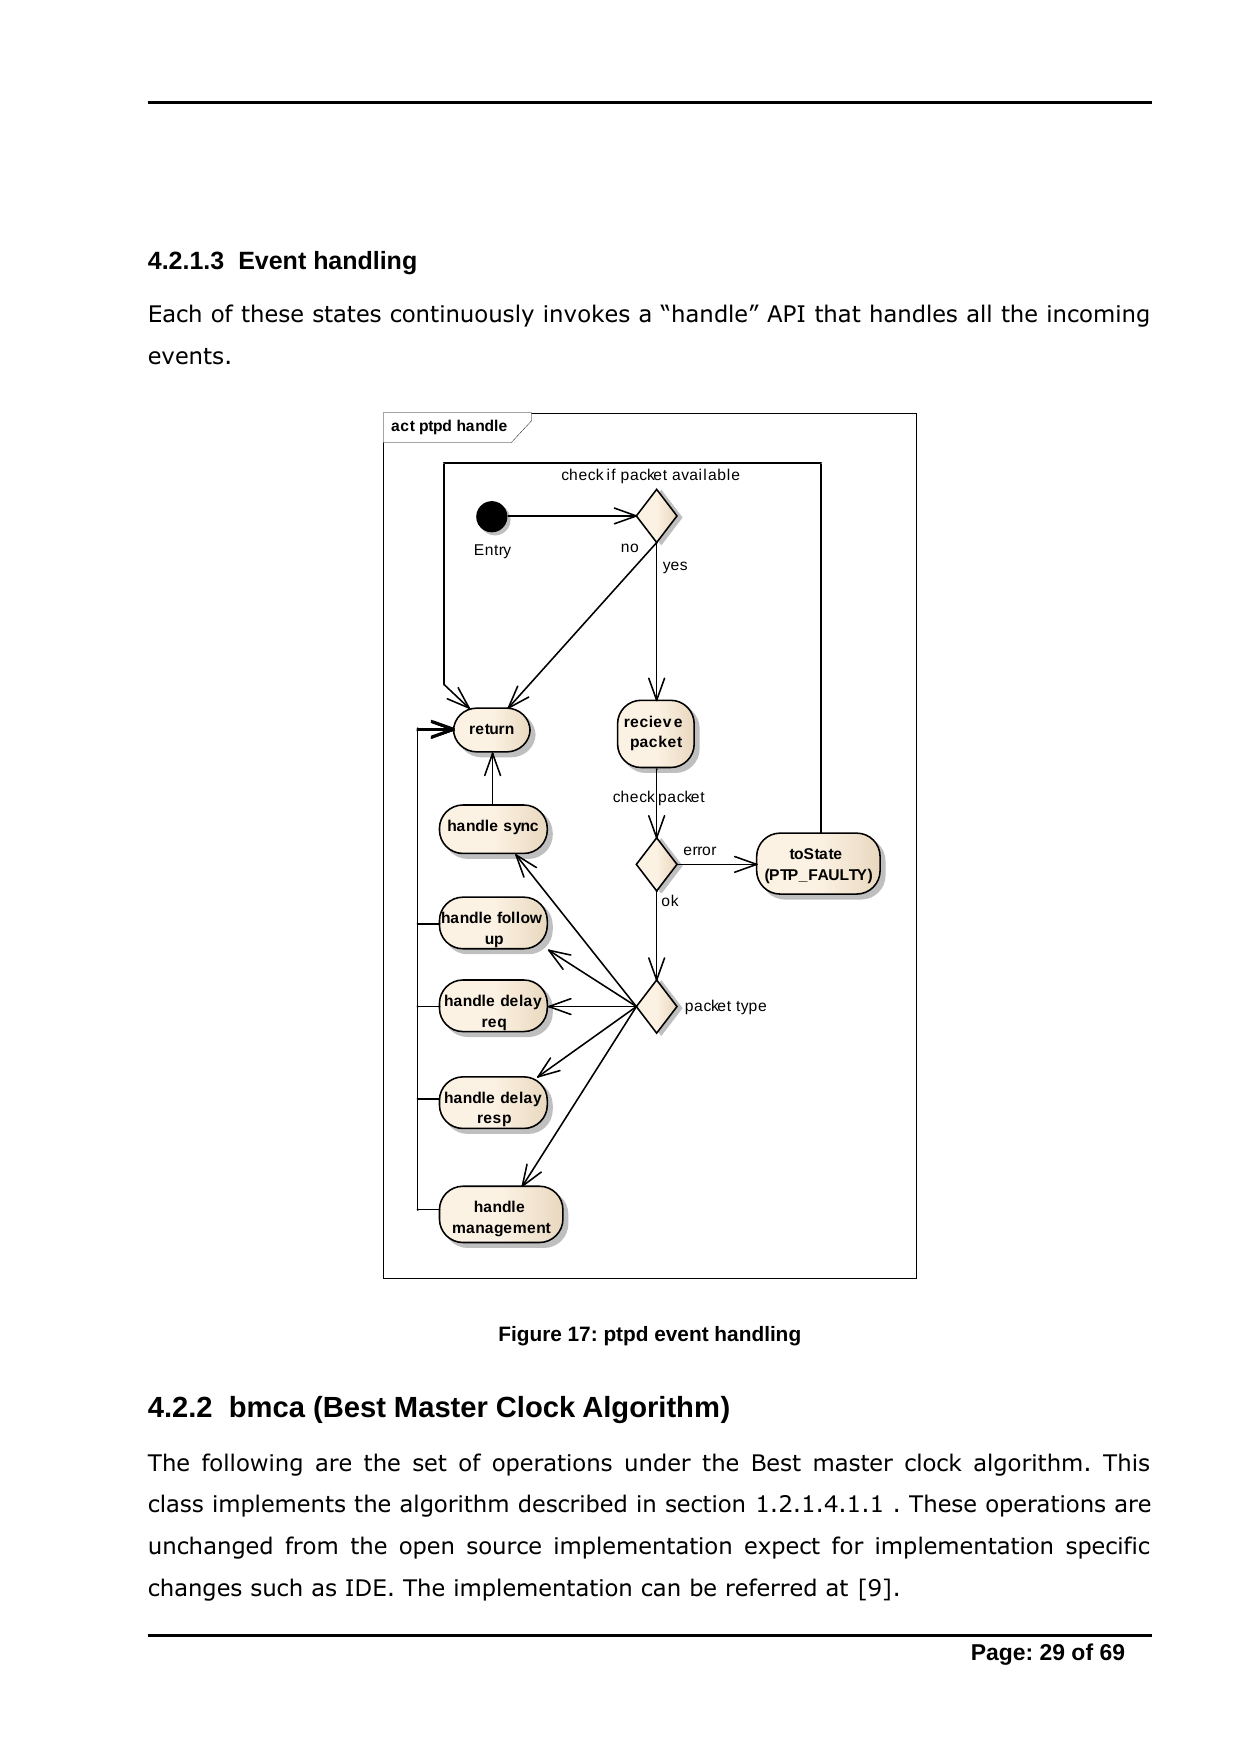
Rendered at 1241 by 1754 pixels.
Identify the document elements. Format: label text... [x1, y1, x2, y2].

subtitle Event handling [148, 246, 1152, 275]
text The following are the set of operations under the Best master clock algorithm. This class implements the algorithm described in section ‎1.2.1.4.1.1 . These operations are unchanged from the open source implementation expect for implementation specific changes such as IDE. The implementation can be referred at [9]. [148, 1448, 1152, 1601]
text Each of these states continuously invokes a “handle” API that handles all the incoming events. [148, 300, 1152, 369]
text Figure 17: ptpd event handling [148, 1322, 1152, 1346]
subtitle bmca (Best Master Clock Algorithm) [148, 1390, 1152, 1423]
